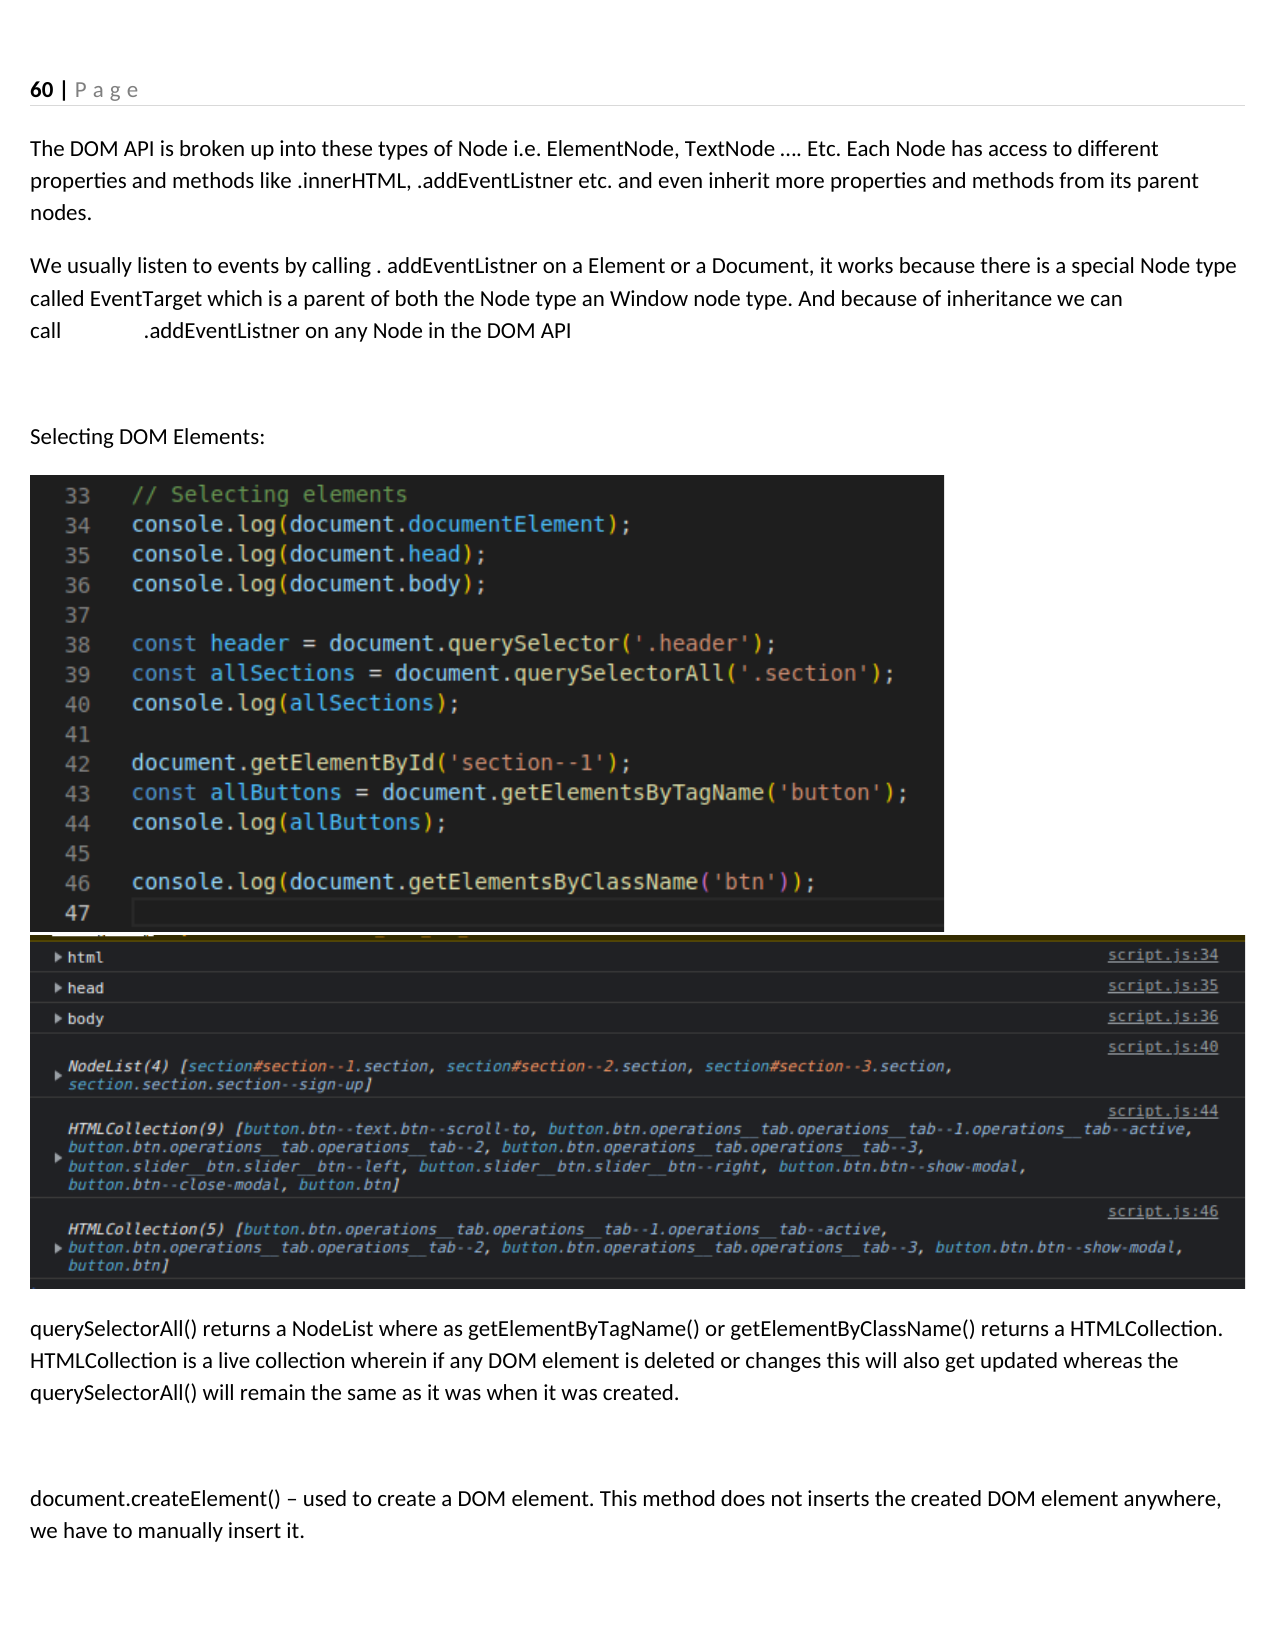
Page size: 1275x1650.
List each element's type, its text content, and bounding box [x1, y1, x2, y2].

text querySelectorAll() returns a NodeList where as getElementByTagName() or getElementByClassName() returns a HTMLCollection. HTMLCollection is a live collection wherein if any DOM element is deleted or changes this will also get updated whereas the querySelectorAll() will remain the same as it was when it was created. [30, 1314, 1245, 1406]
text Selecting DOM Elements: [30, 422, 1245, 450]
picture [30, 475, 945, 932]
text We usually listen to events by calling . addEventListner on a Element or a Document, it works because there is a special Node type called EventTarget which is a parent of both the Node type an Window node type. And because of inheritance we can call .addEventListner on any Node in the DOM API [30, 252, 1245, 344]
text document.createElement() – used to create a DOM element. This method does not inserts the created DOM element anywhere, we have to manually insert it. [30, 1484, 1245, 1544]
text The DOM API is broken up into these types of Node i.e. ElementNode, TextNode …. Etc. Each Node has access to different properties and methods like .innerHTML, .addEventListner etc. and even inherit more properties and methods from its parent nodes. [30, 134, 1245, 227]
picture [30, 935, 1246, 1289]
